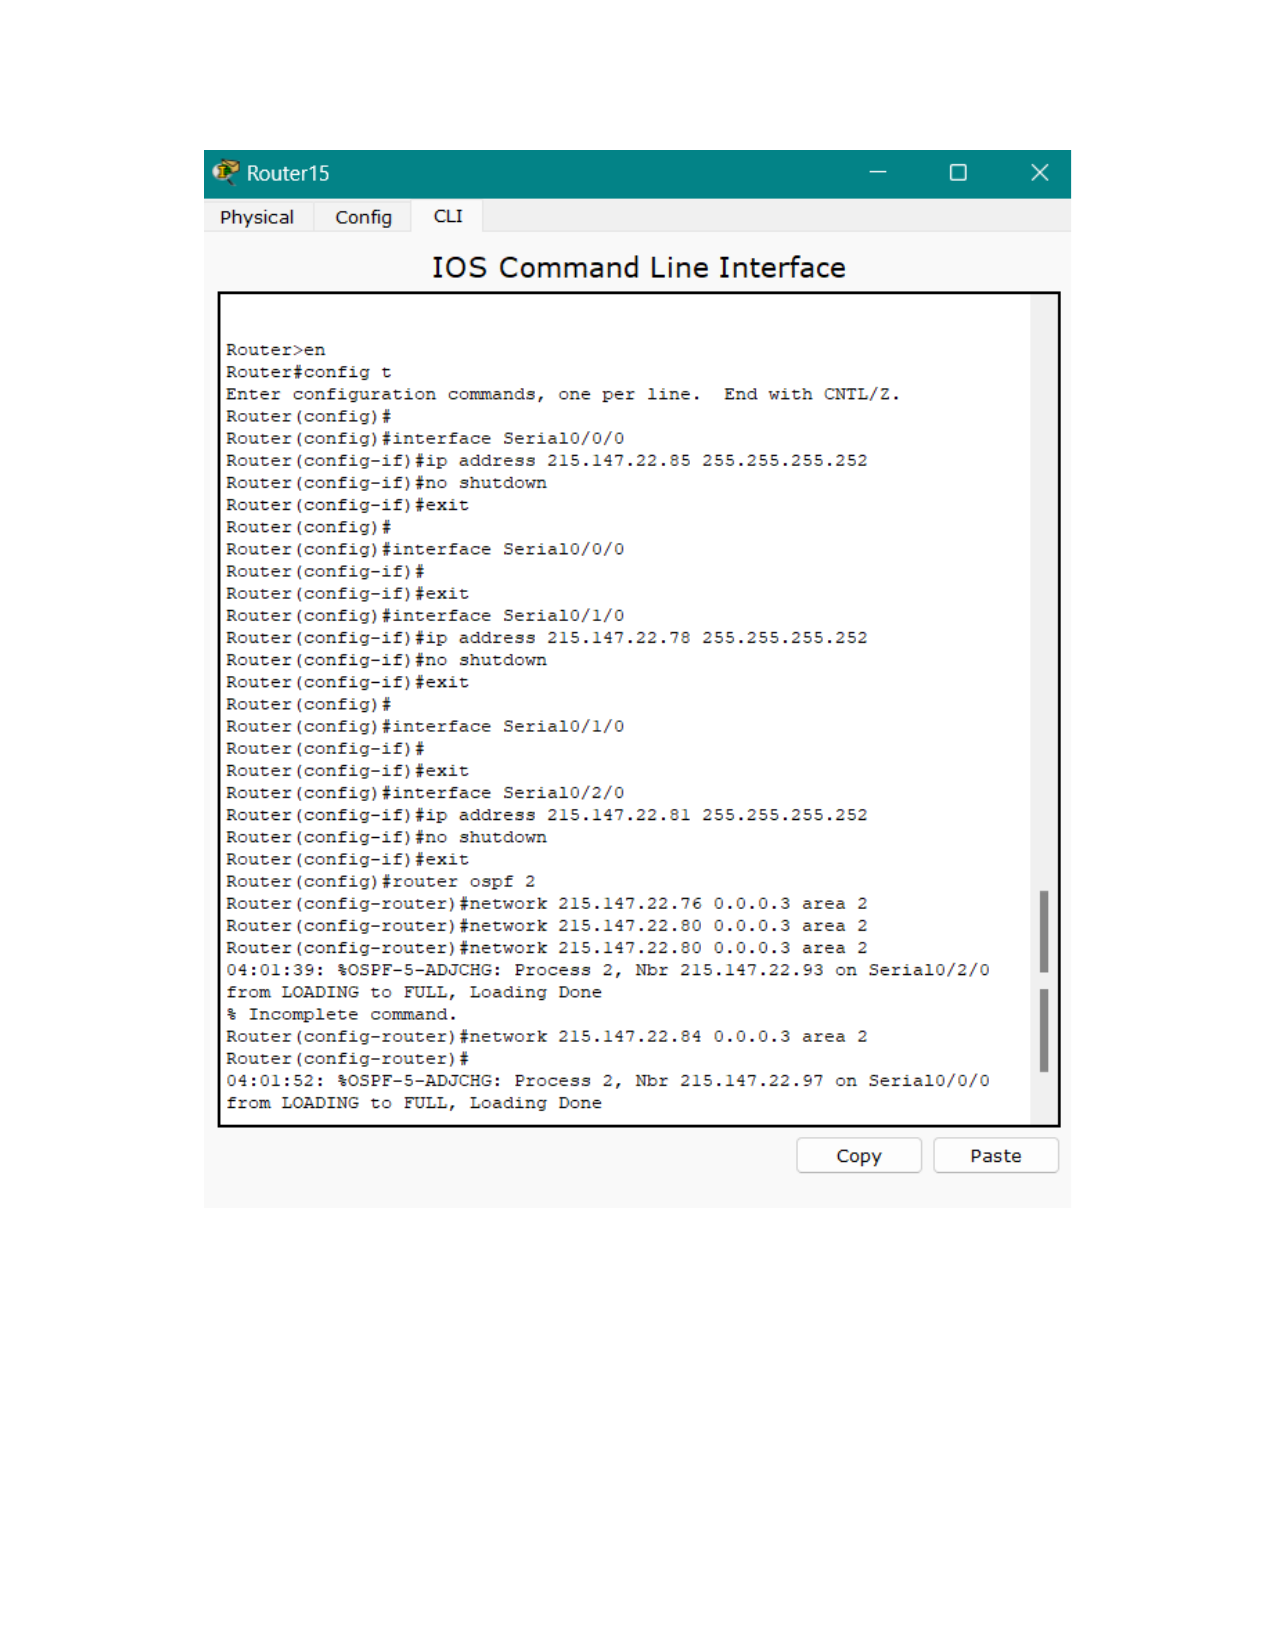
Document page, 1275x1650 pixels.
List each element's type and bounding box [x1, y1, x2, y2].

picture [204, 150, 1072, 1208]
